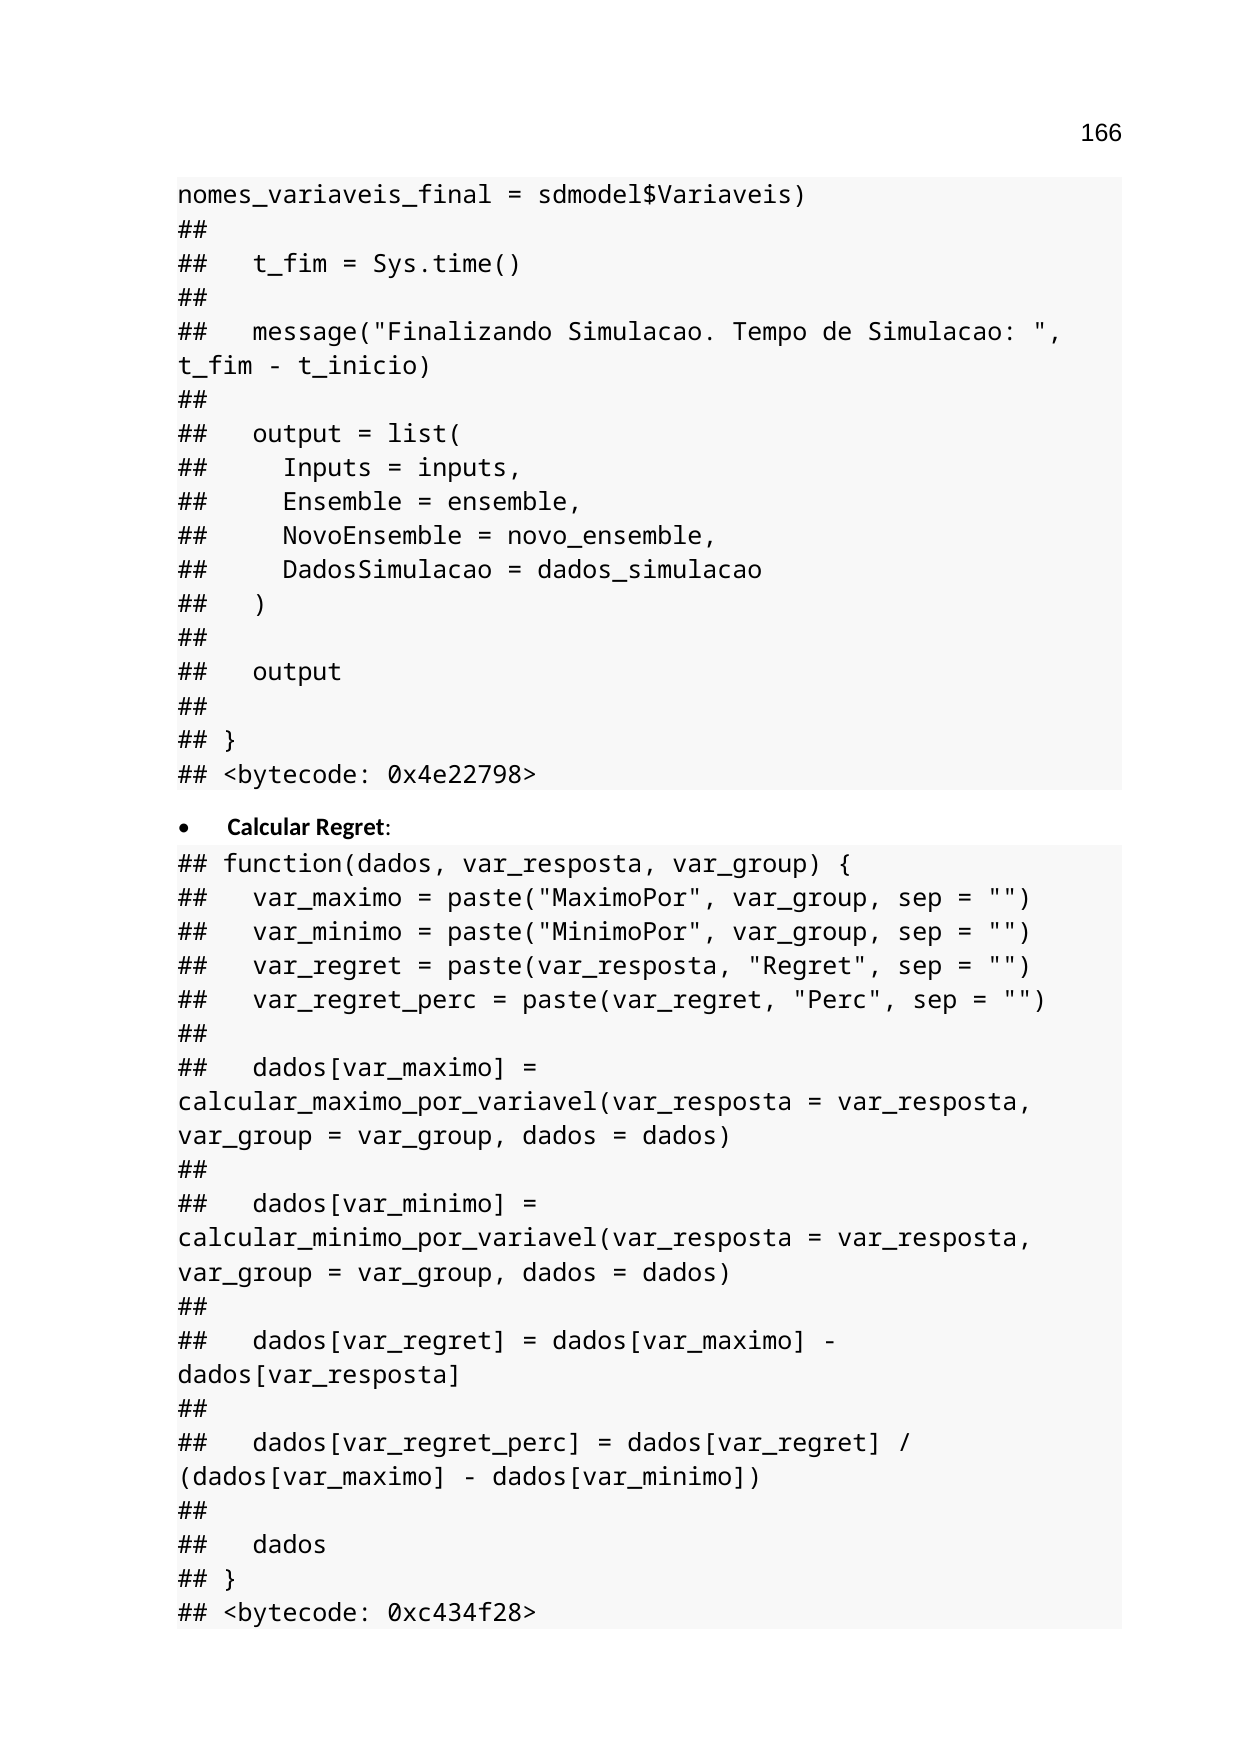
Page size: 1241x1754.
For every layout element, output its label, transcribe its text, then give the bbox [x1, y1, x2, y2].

list Calcular Regret: [177, 811, 1122, 842]
text ## function(dados, var_resposta, var_group) { ## var_maximo = paste("MaximoPor", var_group, sep = "") ## var_minimo = paste("MinimoPor", var_group, sep = "") ## var_regret = paste(var_resposta, "Regret", sep = "") ## var_regret_perc = paste(var_regret, "Perc", sep = "") ## ## dados[var_maximo] = calcular_maximo_por_variavel(var_resposta = var_resposta, var_group = var_group, dados = dados) ## ## dados[var_minimo] = calcular_minimo_por_variavel(var_resposta = var_resposta, var_group = var_group, dados = dados) ## ## dados[var_regret] = dados[var_maximo] - dados[var_resposta] ## ## dados[var_regret_perc] = dados[var_regret] / (dados[var_maximo] - dados[var_minimo]) ## ## dados ## } ## <bytecode: 0xc434f28> [177, 845, 1122, 1629]
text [177, 177, 1122, 790]
